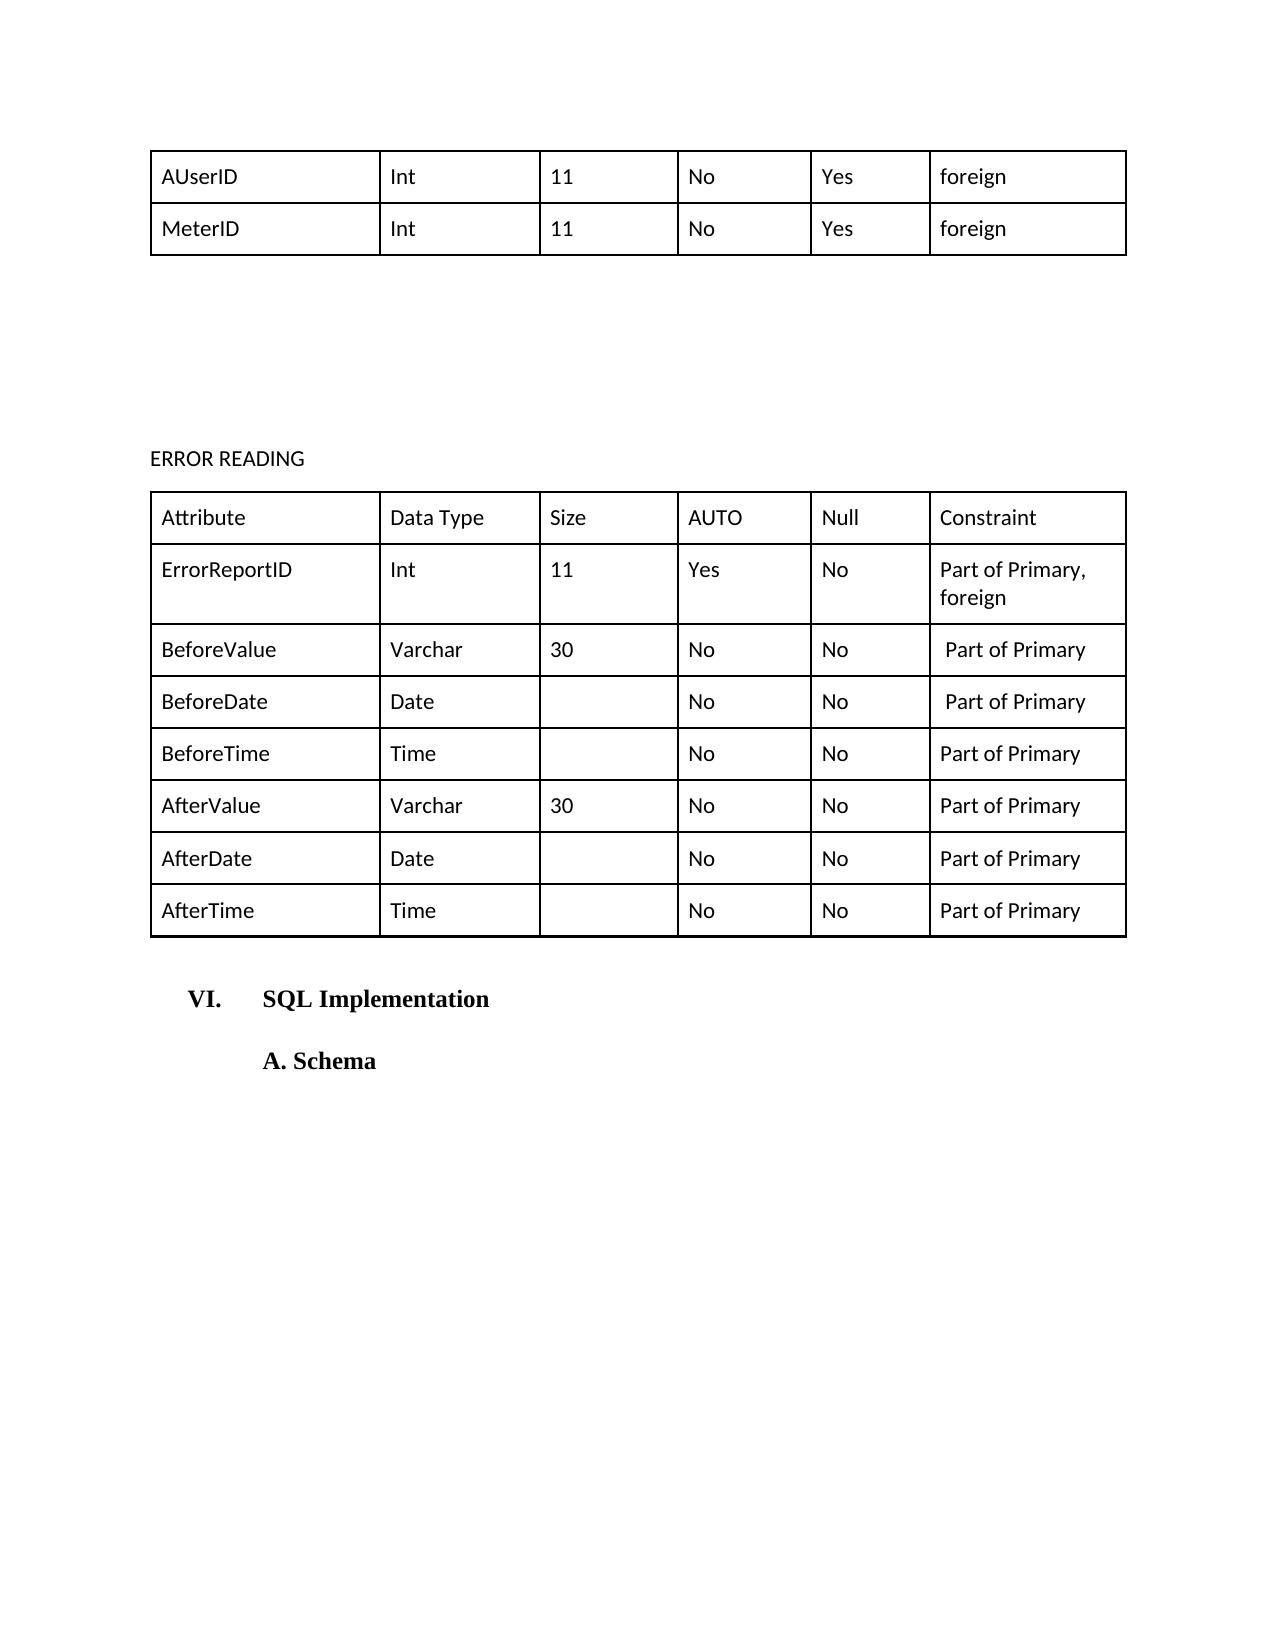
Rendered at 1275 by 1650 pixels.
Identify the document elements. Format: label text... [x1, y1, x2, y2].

table_cell Date [381, 677, 539, 727]
table_cell [541, 833, 677, 883]
table_cell No [679, 833, 810, 883]
table_cell AfterDate [152, 833, 379, 883]
table_header Constraint [931, 493, 1125, 543]
table_cell Varchar [381, 781, 539, 831]
table_cell No [812, 885, 929, 935]
table_cell No [679, 152, 810, 202]
table_cell No [679, 729, 810, 779]
table_cell BeforeValue [152, 625, 379, 675]
table_cell Part of Primary [931, 833, 1125, 883]
table_cell Int [381, 152, 539, 202]
table_cell Part of Primary [931, 885, 1125, 935]
table_cell [541, 677, 677, 727]
table_cell AfterTime [152, 885, 379, 935]
table_cell AUserID [152, 152, 379, 202]
table_cell Part of Primary, foreign [931, 545, 1125, 623]
table_cell Time [381, 885, 539, 935]
table_cell No [679, 204, 810, 254]
table_cell No [812, 781, 929, 831]
table_cell No [679, 781, 810, 831]
table_cell foreign [931, 204, 1125, 254]
table_cell Date [381, 833, 539, 883]
table_cell Int [381, 204, 539, 254]
table_cell No [812, 677, 929, 727]
table_cell Part of Primary [931, 781, 1125, 831]
table_cell Int [381, 545, 539, 623]
table_cell 30 [541, 781, 677, 831]
table_cell MeterID [152, 204, 379, 254]
table_header Size [541, 493, 677, 543]
table_cell No [679, 885, 810, 935]
table_cell 11 [541, 152, 677, 202]
table_cell Yes [812, 152, 929, 202]
table_cell Part of Primary [931, 729, 1125, 779]
table_cell [541, 729, 677, 779]
text A. Schema [262, 1046, 1125, 1075]
table_cell No [812, 545, 929, 623]
table_cell Yes [812, 204, 929, 254]
table_cell Part of Primary [931, 625, 1125, 675]
table_cell [541, 885, 677, 935]
table_cell BeforeDate [152, 677, 379, 727]
table_header AUTO [679, 493, 810, 543]
table_cell Yes [679, 545, 810, 623]
table_cell No [812, 625, 929, 675]
table_cell No [812, 729, 929, 779]
table_header Data Type [381, 493, 539, 543]
table_header Null [812, 493, 929, 543]
table_header Attribute [152, 493, 379, 543]
table_cell No [679, 677, 810, 727]
table_cell Time [381, 729, 539, 779]
table_cell No [812, 833, 929, 883]
table_cell No [679, 625, 810, 675]
table_cell 11 [541, 545, 677, 623]
table_cell ErrorReportID [152, 545, 379, 623]
table_cell BeforeTime [152, 729, 379, 779]
table_cell Part of Primary [931, 677, 1125, 727]
table_cell AfterValue [152, 781, 379, 831]
text ERROR READING [150, 444, 1125, 472]
table_cell 11 [541, 204, 677, 254]
table_cell foreign [931, 152, 1125, 202]
table_cell Varchar [381, 625, 539, 675]
table_cell 30 [541, 625, 677, 675]
text VI. SQL Implementation [187, 984, 1125, 1013]
